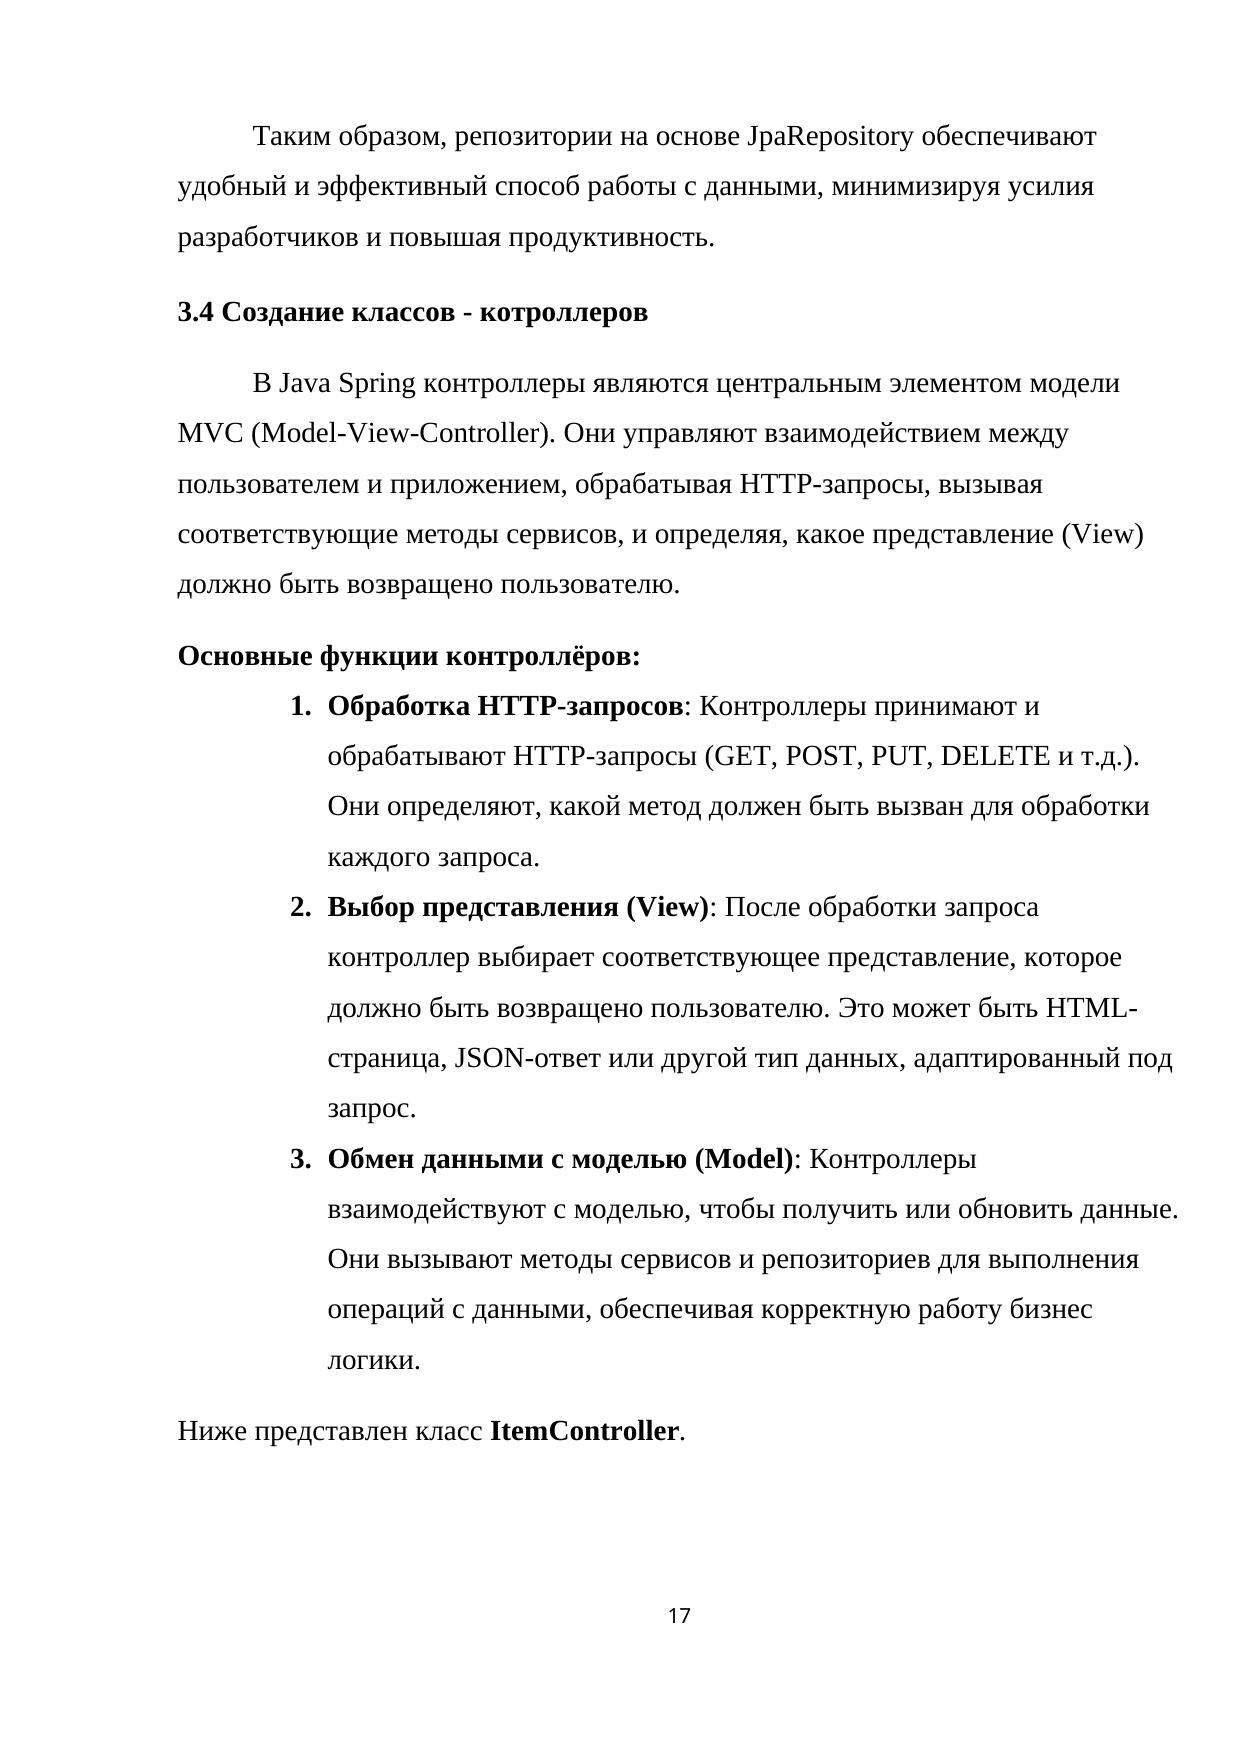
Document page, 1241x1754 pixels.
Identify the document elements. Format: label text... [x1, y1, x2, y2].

text Ниже представлен класс ItemController. [177, 1413, 1181, 1447]
list Обмен данными с моделью (Model): Контроллеры взаимодействуют с моделью, чтобы получить или обновить данные. Они вызывают методы сервисов и репозиториев для выполнения операций с данными, обеспечивая корректную работу бизнес логики. [290, 1141, 1181, 1376]
text 3.4 Создание классов - котроллеров [177, 294, 1181, 328]
text В Java Spring контроллеры являются центральным элементом модели MVC (Model-View-Controller). Они управляют взаимодействием между пользователем и приложением, обрабатывая HTTP-запросы, вызывая соответствующие методы сервисов, и определяя, какое представление (View) должно быть возвращено пользователю. [177, 365, 1181, 600]
text Таким образом, репозитории на основе JpaRepository обеспечивают удобный и эффективный способ работы с данными, минимизируя усилия разработчиков и повышая продуктивность. [177, 118, 1181, 252]
list Выбор представления (View): После обработки запроса контроллер выбирает соответствующее представление, которое должно быть возвращено пользователю. Это может быть HTML-страница, JSON-ответ или другой тип данных, адаптированный под запрос. [290, 889, 1181, 1124]
list Обработка HTTP-запросов: Контроллеры принимают и обрабатывают HTTP-запросы (GET, POST, PUT, DELETE и т.д.). Они определяют, какой метод должен быть вызван для обработки каждого запроса. [290, 688, 1181, 872]
text Основные функции контроллёров: [177, 638, 1181, 671]
